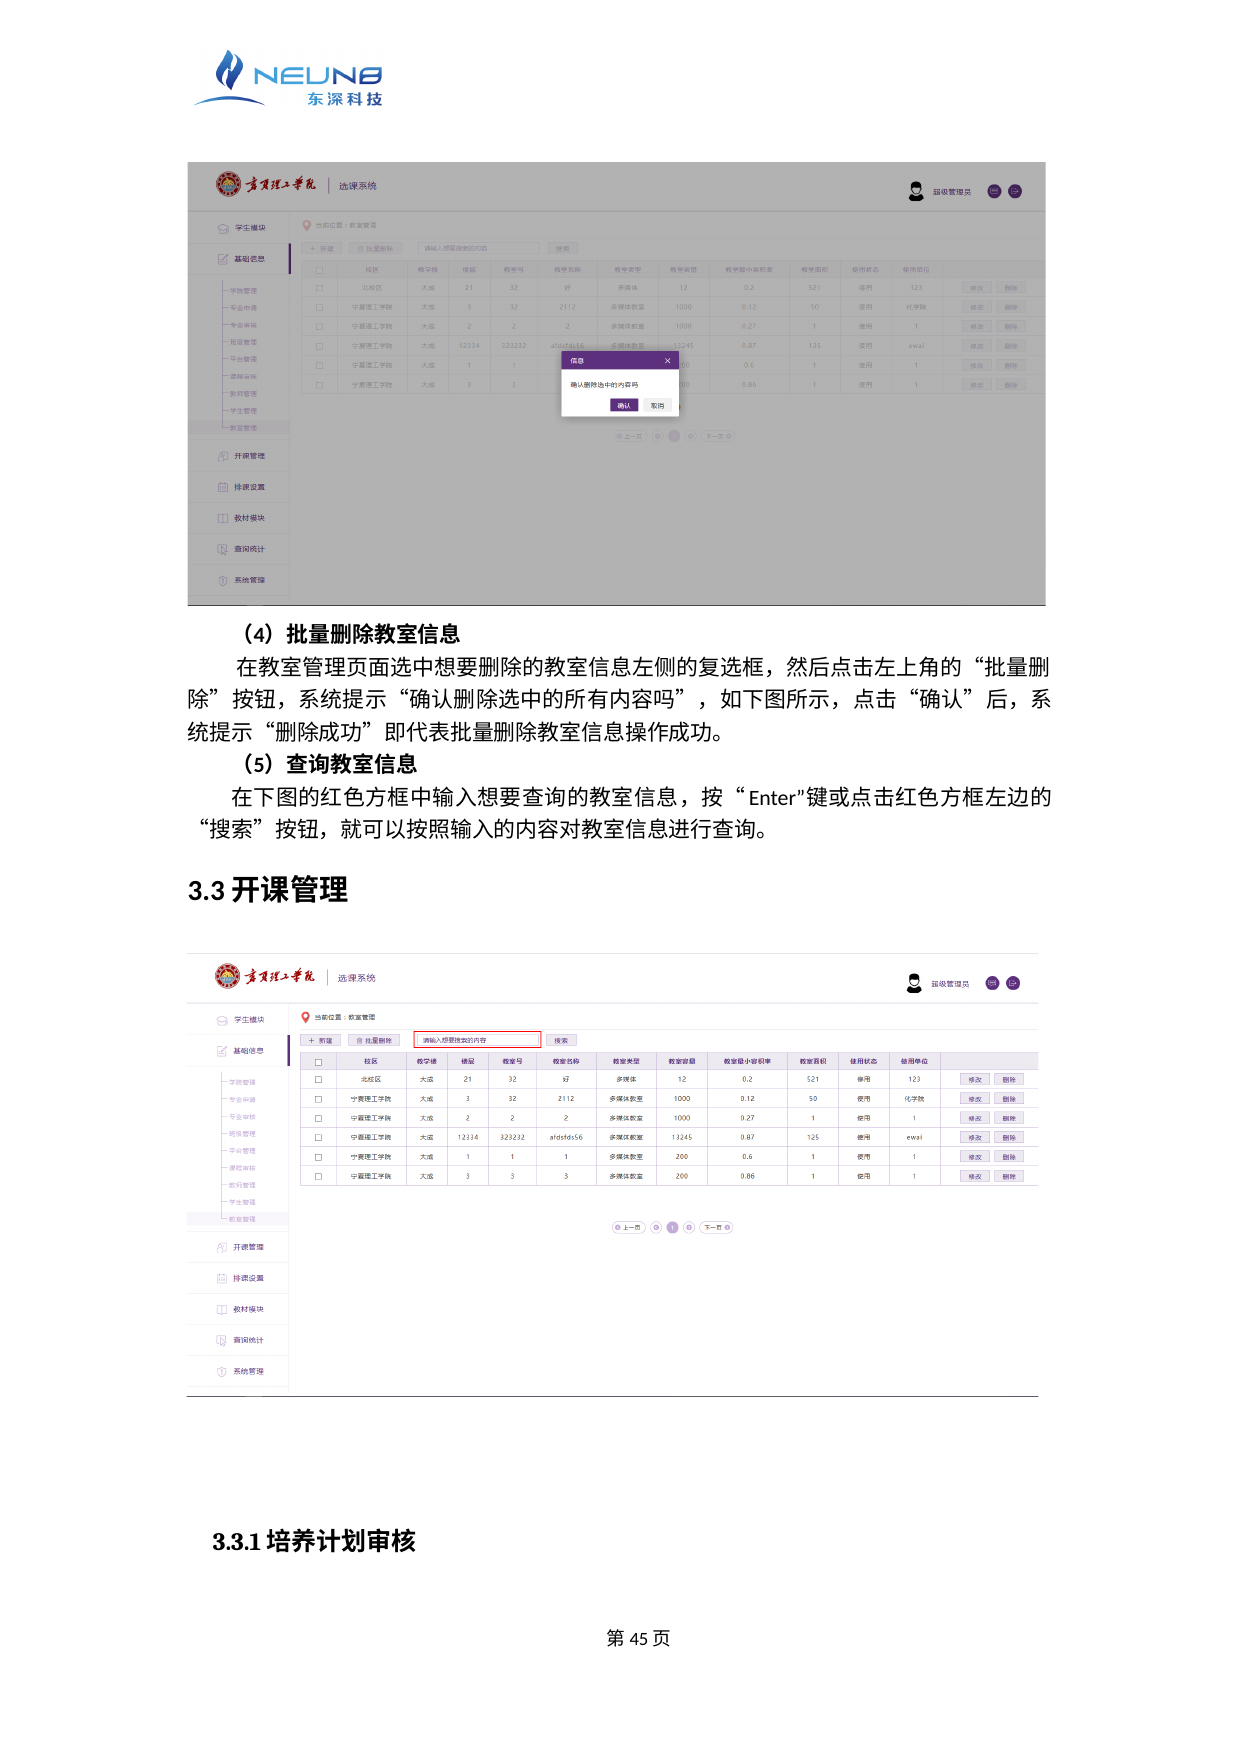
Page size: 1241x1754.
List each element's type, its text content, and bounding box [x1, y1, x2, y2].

picture [187, 162, 1046, 606]
subtitle （4）批量删除教室信息 [187, 617, 1053, 649]
picture [187, 48, 394, 110]
text 在教室管理页面选中想要删除的教室信息左侧的复选框，然后点击左上角的“批量删除”按钮，系统提示“确认删除选中的所有内容吗”，如下图所示，点击“确认”后，系统提示“删除成功”即代表批量删除教室信息操作成功。 [187, 649, 1053, 747]
text 在下图的红色方框中输入想要查询的教室信息，按“Enter”键或点击红色方框左边的“搜索”按钮，就可以按照输入的内容对教室信息进行查询。 [187, 779, 1053, 844]
subtitle 3.3 开课管理 [187, 855, 1053, 920]
picture [186, 953, 1039, 1397]
subtitle （5）查询教室信息 [187, 747, 1053, 779]
